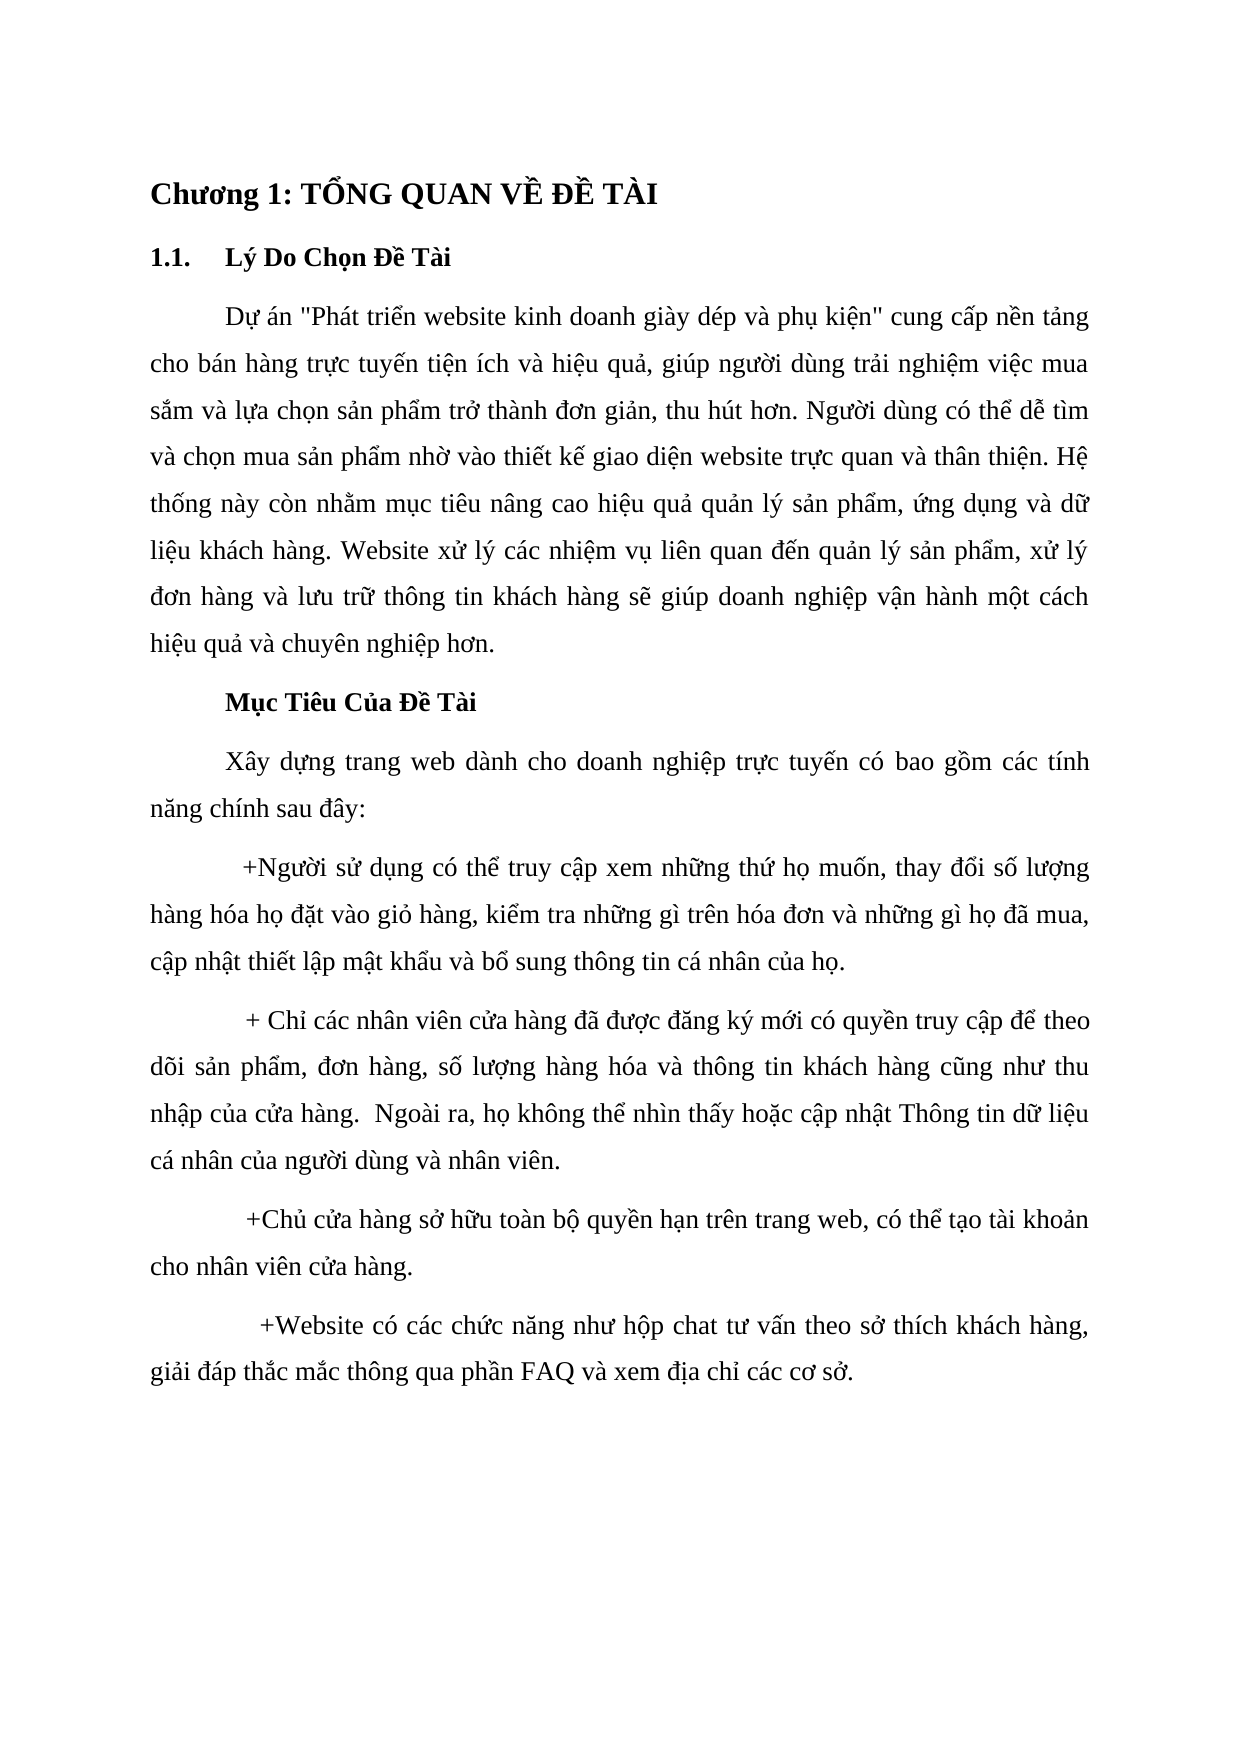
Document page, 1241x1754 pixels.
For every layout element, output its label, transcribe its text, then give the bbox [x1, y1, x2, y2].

text Mục Tiêu Của Đề Tài [150, 686, 1090, 717]
subtitle Chương 1: TỔNG QUAN VỀ ĐỀ TÀI [150, 175, 1090, 211]
text Dự án "Phát triển website kinh doanh giày dép và phụ kiện" cung cấp nền tảng cho bán hàng trực tuyến tiện ích và hiệu quả, giúp người dùng trải nghiệm việc mua sắm và lựa chọn sản phẩm trở thành đơn giản, thu hút hơn. Người dùng có thể dễ tìm và chọn mua sản phẩm nhờ vào thiết kế giao diện website trực quan và thân thiện. Hệ thống này còn nhằm mục tiêu nâng cao hiệu quả quản lý sản phẩm, ứng dụng và dữ liệu khách hàng. Website xử lý các nhiệm vụ liên quan đến quản lý sản phẩm, xử lý đơn hàng và lưu trữ thông tin khách hàng sẽ giúp doanh nghiệp vận hành một cách hiệu quả và chuyên nghiệp hơn. [150, 301, 1090, 658]
text +Chủ cửa hàng sở hữu toàn bộ quyền hạn trên trang web, có thể tạo tài khoản cho nhân viên cửa hàng. [150, 1203, 1090, 1281]
list Lý Do Chọn Đề Tài [150, 241, 1090, 272]
text Xây dựng trang web dành cho doanh nghiệp trực tuyến có bao gồm các tính năng chính sau đây: [150, 746, 1090, 823]
text + Chỉ các nhân viên cửa hàng đã được đăng ký mới có quyền truy cập để theo dõi sản phẩm, đơn hàng, số lượng hàng hóa và thông tin khách hàng cũng như thu nhập của cửa hàng. Ngoài ra, họ không thể nhìn thấy hoặc cập nhật Thông tin dữ liệu cá nhân của người dùng và nhân viên. [150, 1004, 1090, 1175]
text +Người sử dụng có thể truy cập xem những thứ họ muốn, thay đổi số lượng hàng hóa họ đặt vào giỏ hàng, kiểm tra những gì trên hóa đơn và những gì họ đã mua, cập nhật thiết lập mật khẩu và bổ sung thông tin cá nhân của họ. [150, 851, 1090, 976]
text +Website có các chức năng như hộp chat tư vấn theo sở thích khách hàng, giải đáp thắc mắc thông qua phần FAQ và xem địa chỉ các cơ sở. [150, 1309, 1090, 1387]
